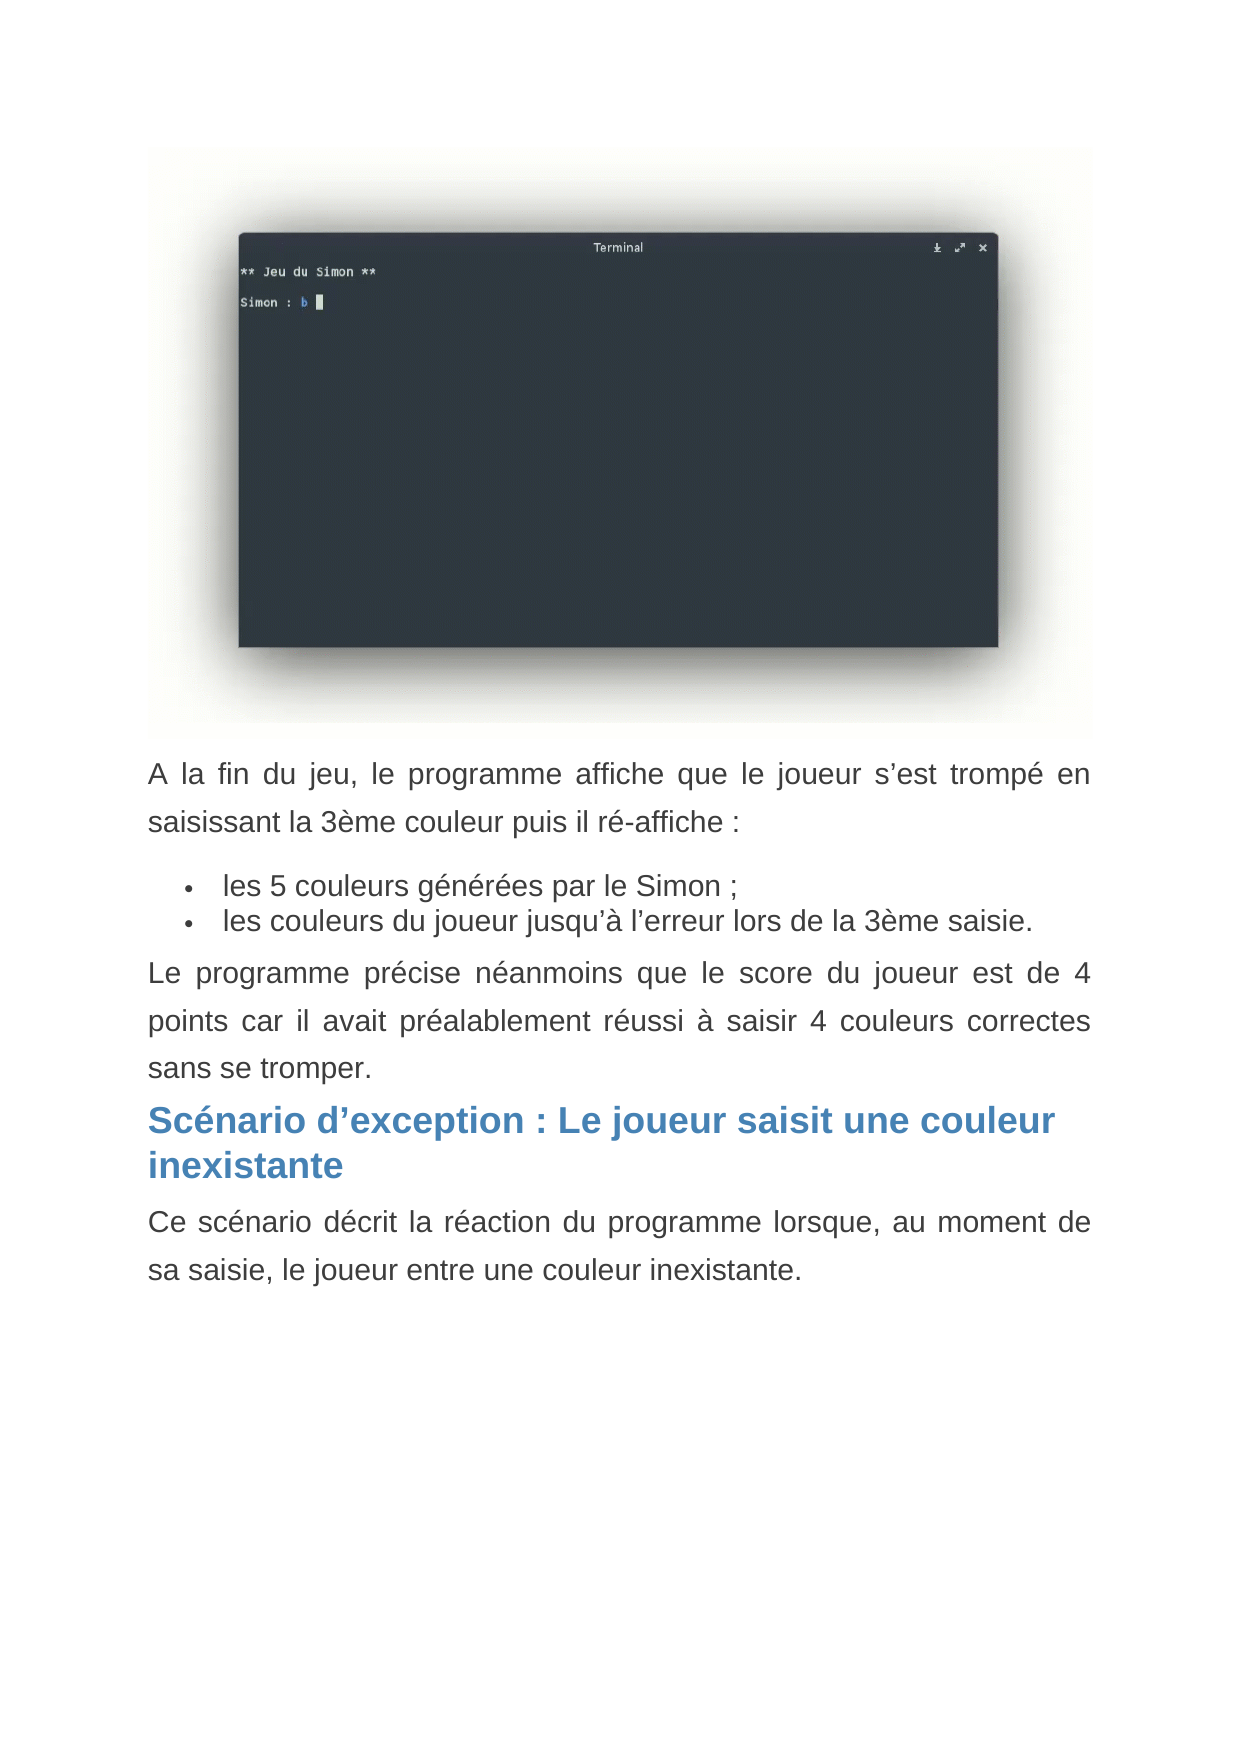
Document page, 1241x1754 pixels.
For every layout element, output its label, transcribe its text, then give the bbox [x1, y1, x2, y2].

text A la fin du jeu, le programme affiche que le joueur s’est trompé en saisissant la 3ème couleur puis il ré-affiche : [148, 743, 1093, 838]
picture [147, 147, 1093, 739]
list les 5 couleurs générées par le Simon ; [185, 868, 1093, 902]
list les couleurs du joueur jusqu’à l’erreur lors de la 3ème saisie. [185, 902, 1093, 937]
text Scénario d’exception : Le joueur saisit une couleur inexistante [148, 1097, 1093, 1186]
text Ce scénario décrit la réaction du programme lorsque, au moment de sa saisie, le joueur entre une couleur inexistante. [148, 1191, 1093, 1286]
text Le programme précise néanmoins que le score du joueur est de 4 points car il avait préalablement réussi à saisir 4 couleurs correctes sans se tromper. [148, 942, 1093, 1085]
